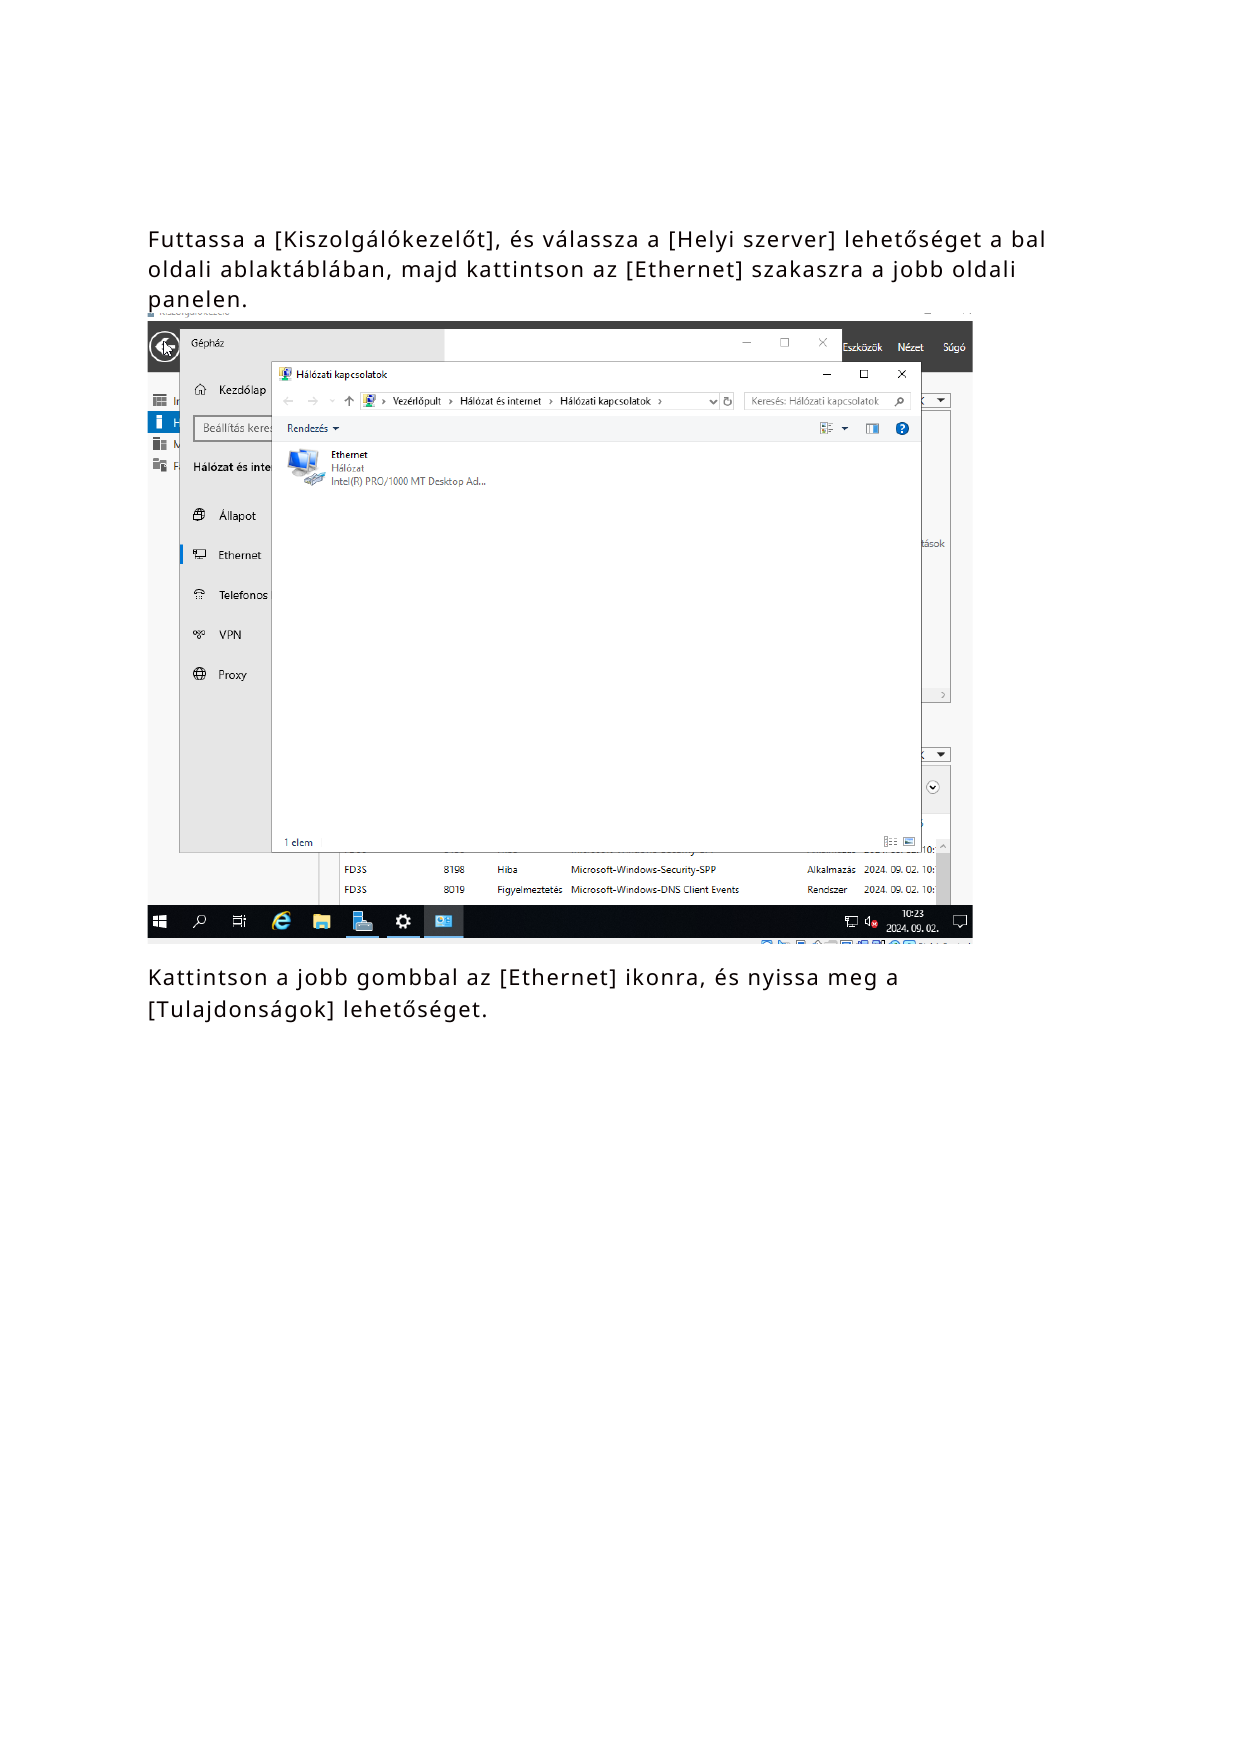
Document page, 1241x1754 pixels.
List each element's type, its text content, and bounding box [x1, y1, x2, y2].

picture [147, 313, 973, 944]
text Kattintson a jobb gombbal az [Ethernet] ikonra, és nyissa meg a [Tulajdonságok] lehetőséget. [148, 962, 1093, 1024]
text Futtassa a [Kiszolgálókezelőt], és válassza a [Helyi szerver] lehetőséget a bal oldali ablaktáblában, majd kattintson az [Ethernet] szakaszra a jobb oldali panelen. [148, 194, 1093, 314]
